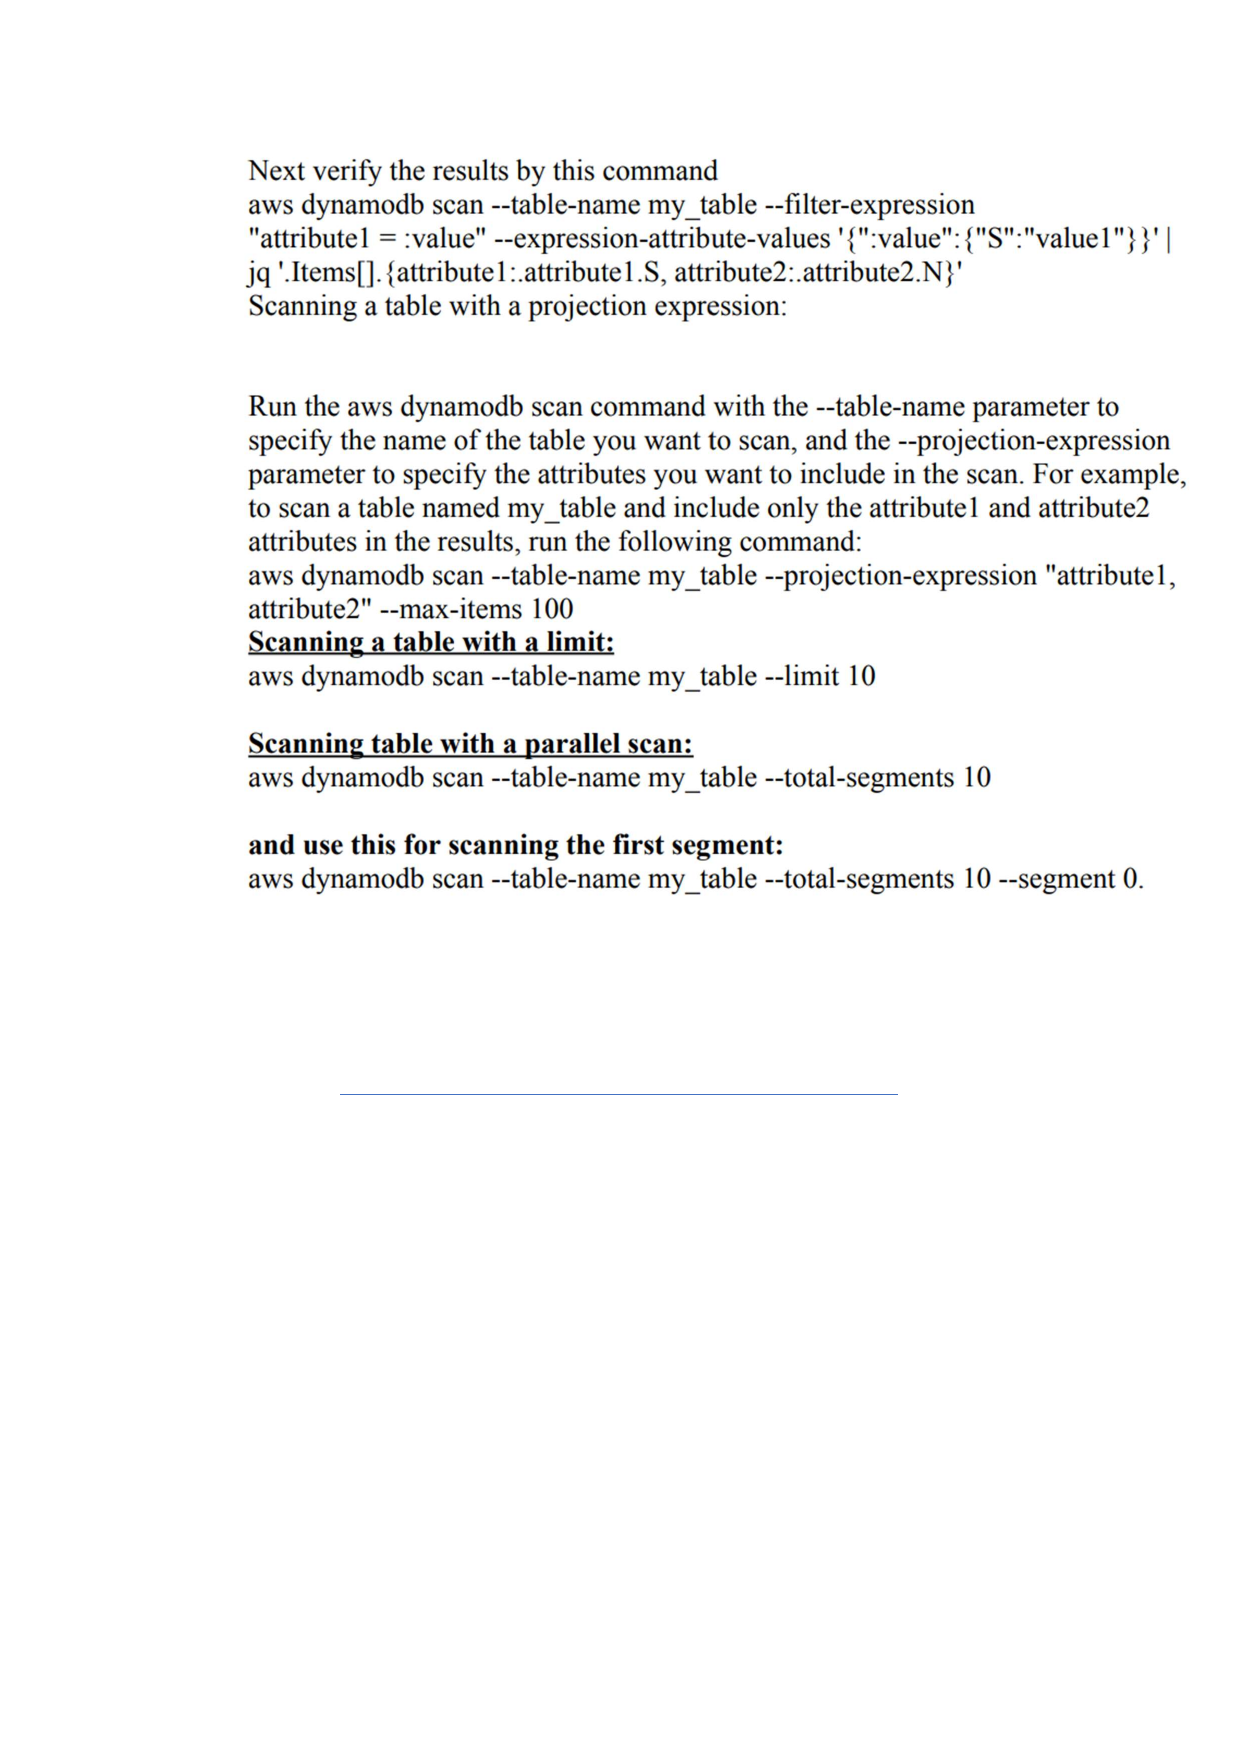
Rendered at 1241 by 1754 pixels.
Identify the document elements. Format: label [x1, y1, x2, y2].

picture [220, 141, 1199, 912]
